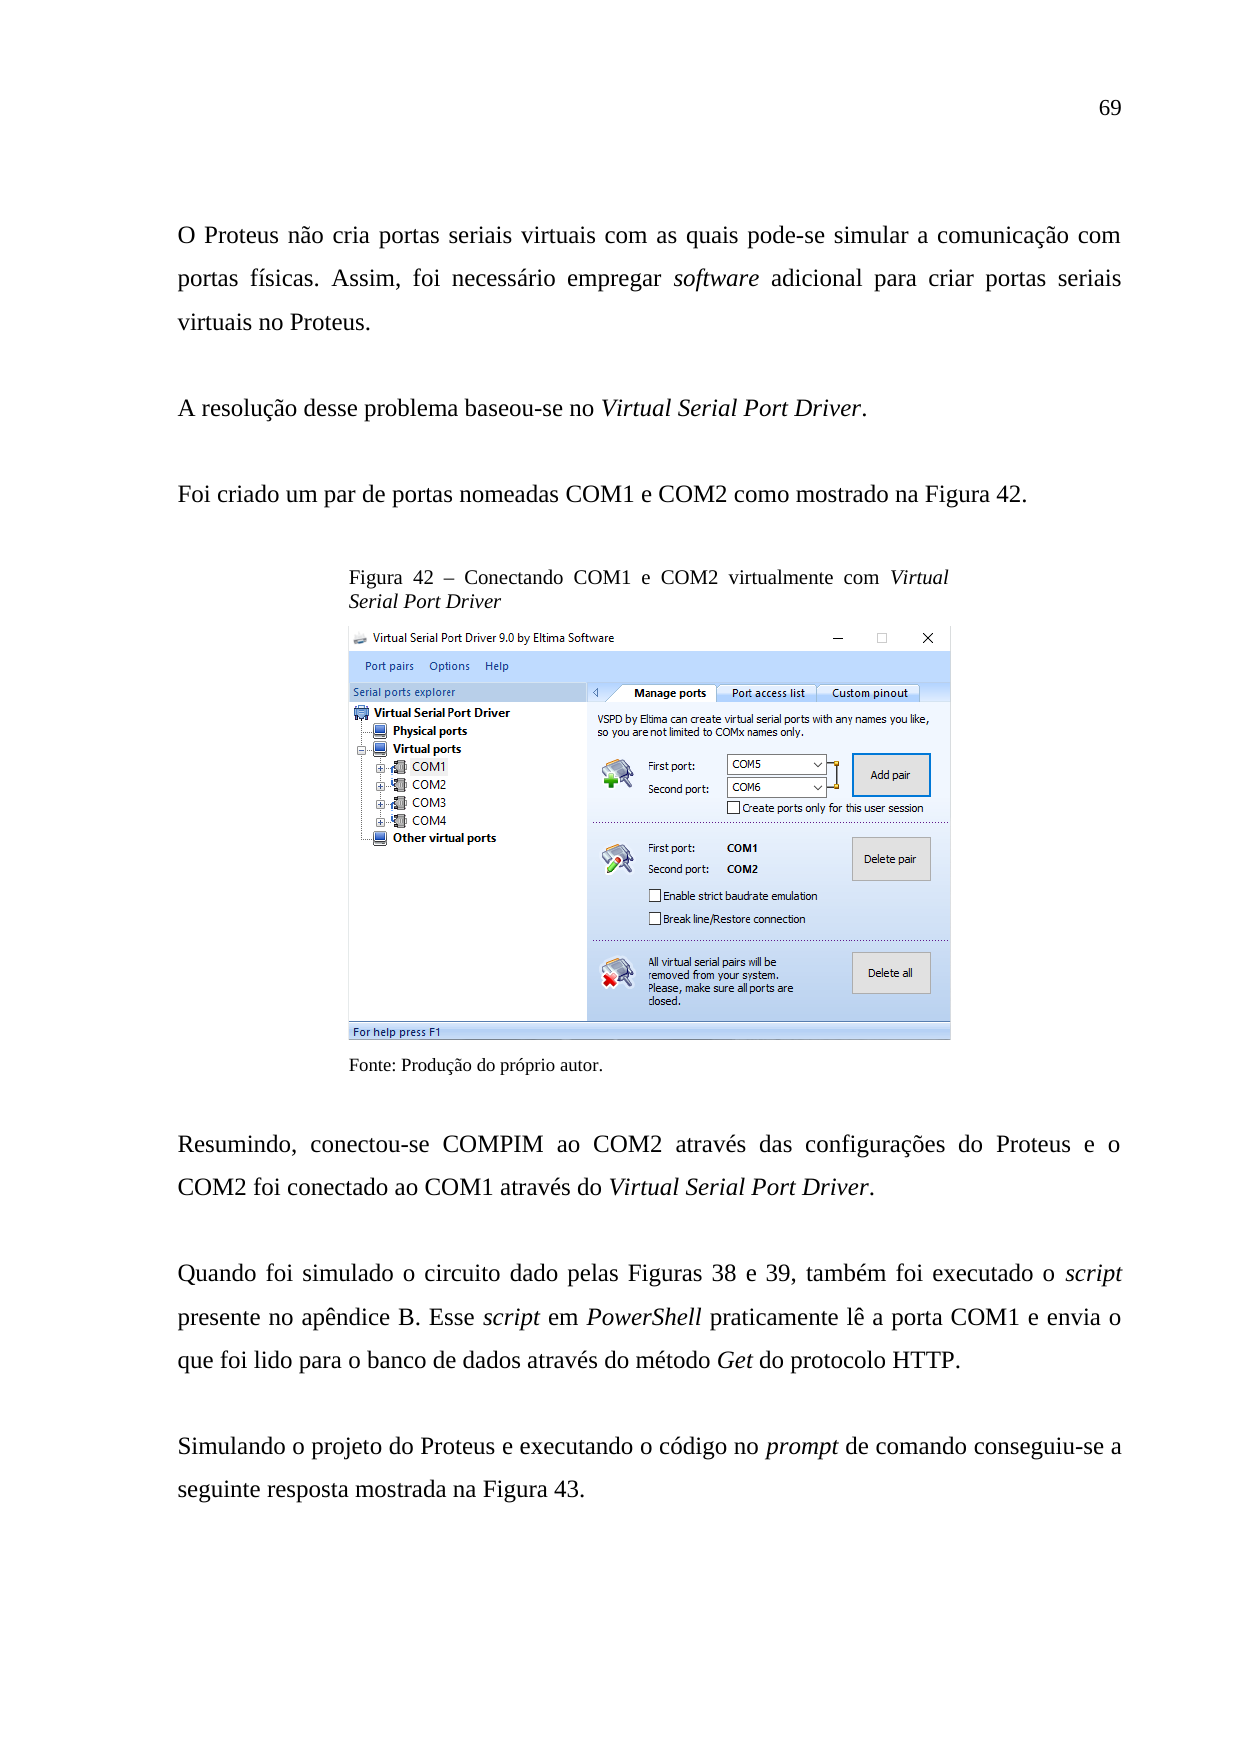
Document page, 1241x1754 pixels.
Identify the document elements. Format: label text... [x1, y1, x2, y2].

text A resolução desse problema baseou-se no Virtual Serial Port Driver. [177, 393, 1122, 422]
text Foi criado um par de portas nomeadas COM1 e COM2 como mostrado na Figura 42. [177, 479, 1122, 508]
text O Proteus não cria portas seriais virtuais com as quais pode-se simular a comunicação com portas físicas. Assim, foi necessário empregar software adicional para criar portas seriais virtuais no Proteus. [177, 220, 1122, 335]
picture [348, 626, 951, 1040]
text Figura 42 – Conectando COM1 e COM2 virtualmente com Virtual Serial Port Driver [348, 565, 951, 613]
text Simulando o projeto do Proteus e executando o código no prompt de comando conseguiu-se a seguinte resposta mostrada na Figura 43. [177, 1431, 1122, 1503]
text Quando foi simulado o circuito dado pelas Figuras 38 e 39, também foi executado o script presente no apêndice B. Esse script em PowerShell praticamente lê a porta COM1 e envia o que foi lido para o banco de dados através do método Get do protocolo HTTP. [177, 1258, 1122, 1373]
text Resumindo, conectou-se COMPIM ao COM2 através das configurações do Proteus e o COM2 foi conectado ao COM1 através do Virtual Serial Port Driver. [177, 1129, 1122, 1201]
text Fonte: Produção do próprio autor. [348, 1054, 1122, 1075]
